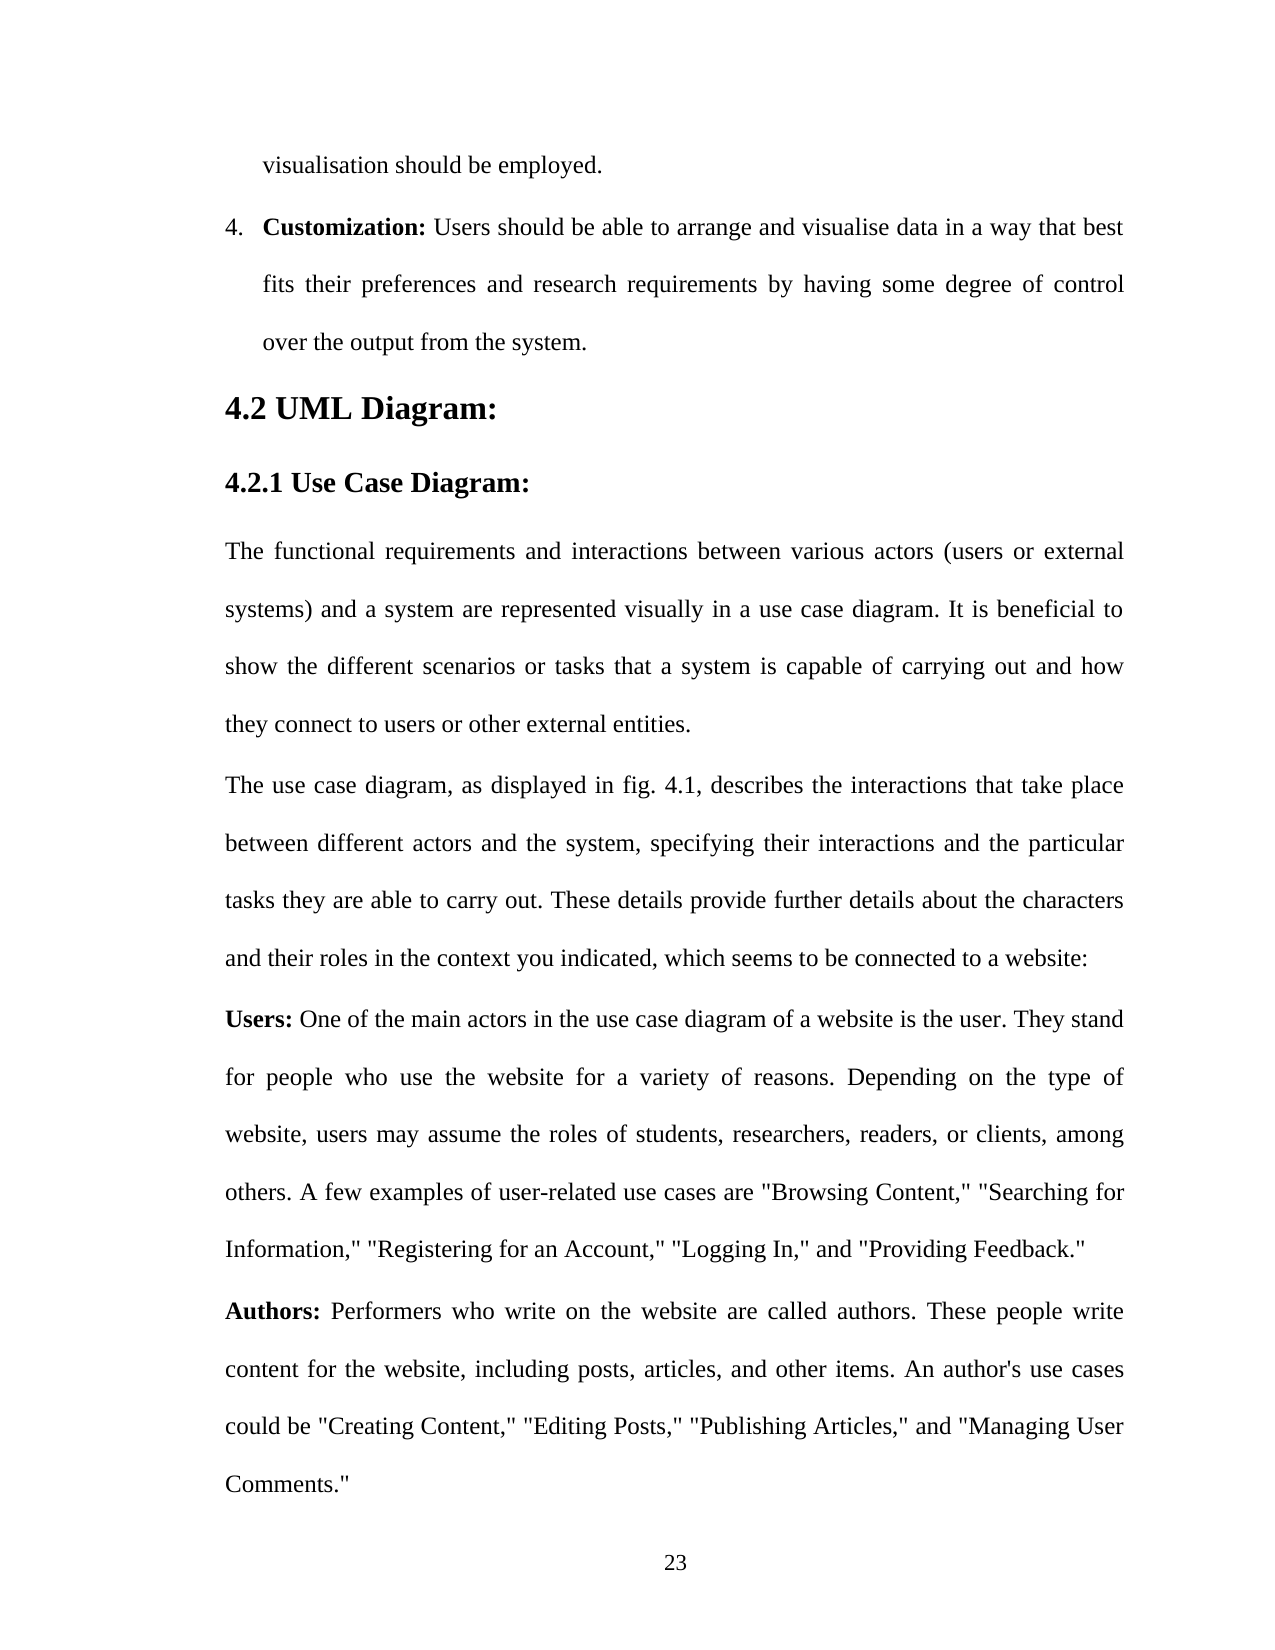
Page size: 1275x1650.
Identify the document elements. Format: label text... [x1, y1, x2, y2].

list Customization: Users should be able to arrange and visualise data in a way that best fits their preferences and research requirements by having some degree of control over the output from the system. [225, 212, 1125, 355]
text Authors: Performers who write on the website are called authors. These people write content for the website, including posts, articles, and other items. An author's use cases could be "Creating Content," "Editing Posts," "Publishing Articles," and "Managing User Comments." [225, 1296, 1125, 1497]
text Users: One of the main actors in the use case diagram of a website is the user. They stand for people who use the website for a variety of reasons. Depending on the type of website, users may assume the roles of students, researchers, readers, or clients, among others. A few examples of user-related use cases are "Browsing Content," "Searching for Information," "Registering for an Account," "Logging In," and "Providing Feedback." [225, 1004, 1125, 1263]
text The functional requirements and interactions between various actors (users or external systems) and a system are represented visually in a use case diagram. It is beneficial to show the different scenarios or tasks that a system is capable of carrying out and how they connect to users or other external entities. [225, 536, 1125, 737]
text 4.2 UML Diagram: [225, 388, 1125, 427]
text The use case diagram, as displayed in fig. 4.1, describes the interactions that take place between different actors and the system, specifying their interactions and the particular tasks they are able to carry out. These details provide further details about the characters and their roles in the context you indicated, which seems to be connected to a website: [225, 770, 1125, 972]
text 4.2.1 Use Case Diagram: [225, 465, 1125, 498]
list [225, 150, 1125, 179]
